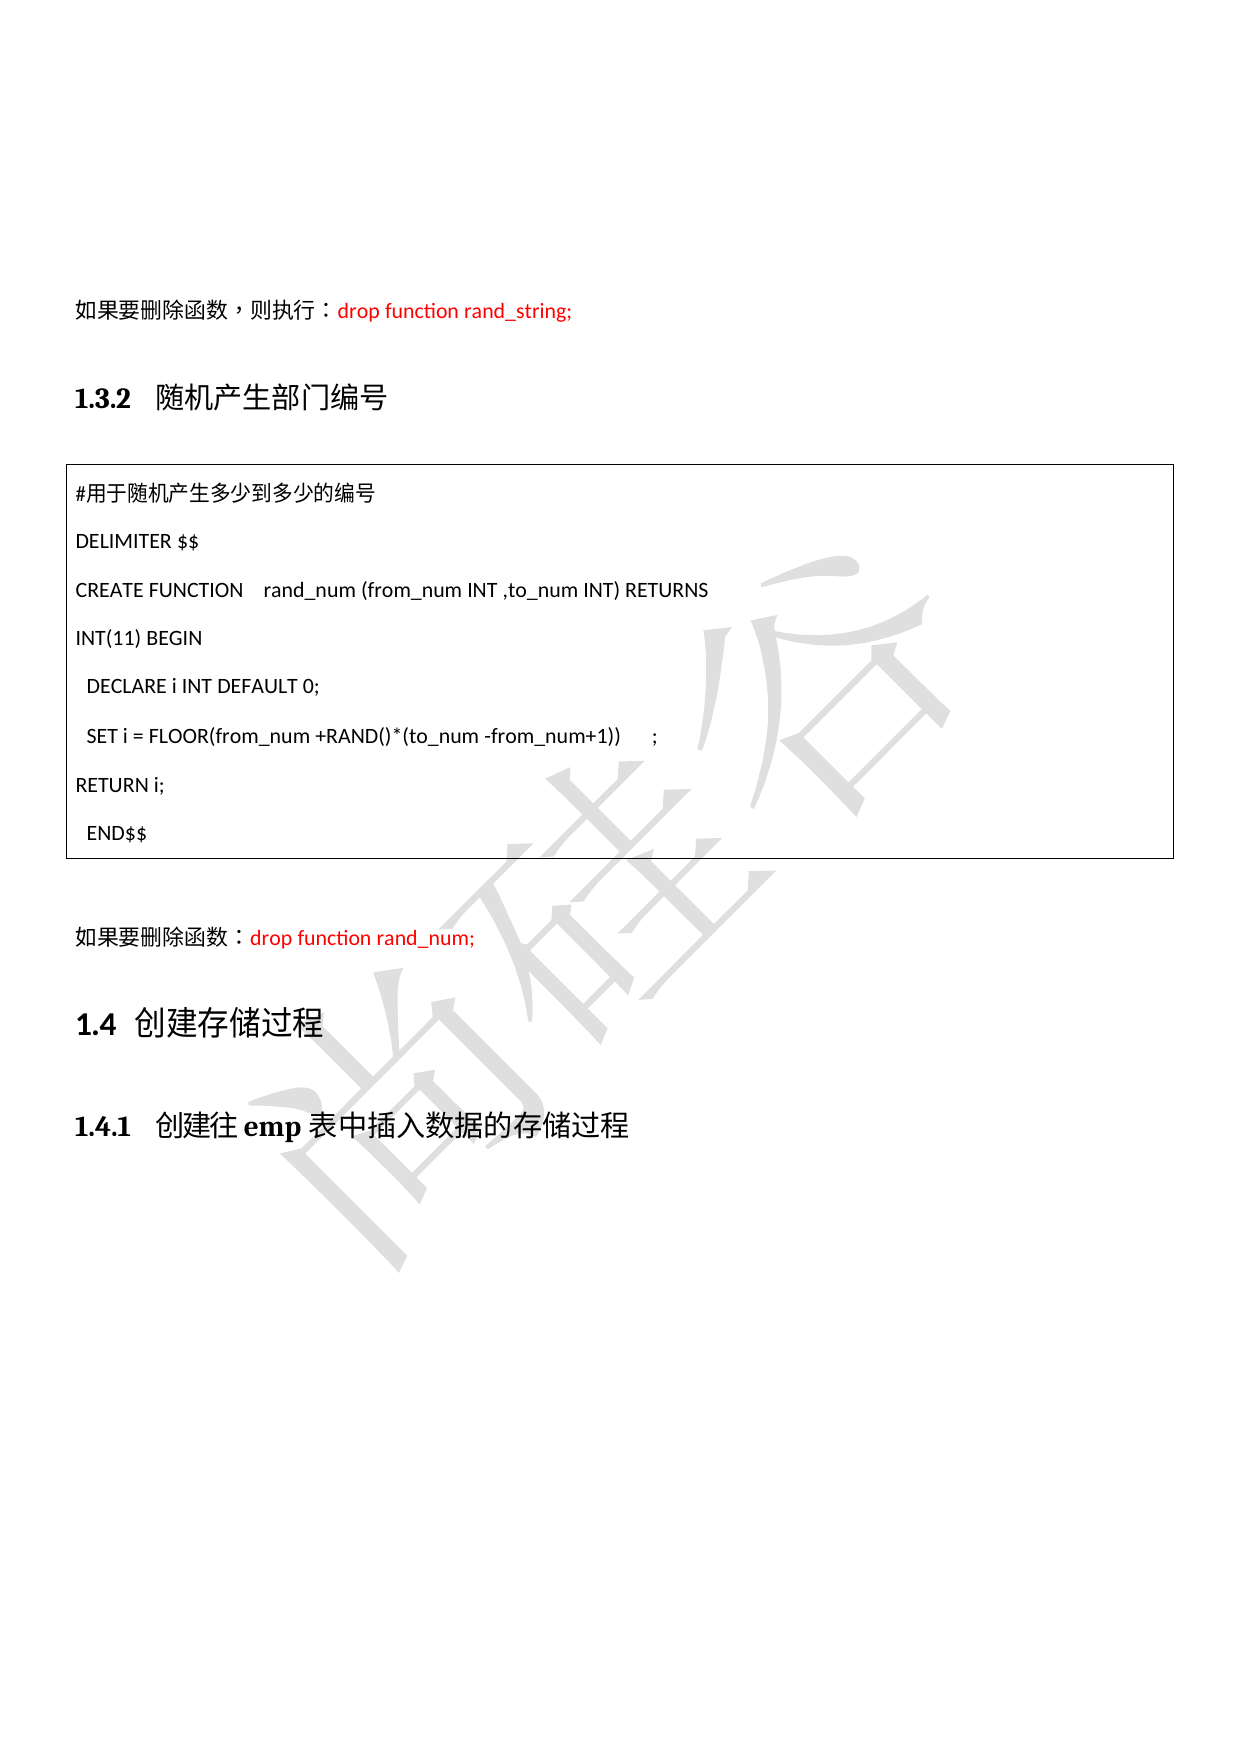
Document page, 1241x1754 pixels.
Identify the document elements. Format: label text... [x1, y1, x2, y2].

subtitle 创建存储过程 [75, 1000, 1240, 1046]
text 如果要删除函数：drop function rand_num; [75, 922, 1240, 951]
text 如果要删除函数，则执行：drop function rand_string; [75, 294, 1240, 324]
table_header #用于随机产生多少到多少的编号DELIMITER $$ CREATE FUNCTION rand_num (from_num INT ,to_num INT) RETURNS INT(11) BEGIN DECLARE i INT DEFAULT 0; SET i = FLOOR(from_num +RAND()*(to_num -from_num+1)) ; RETURN i; END$$ [67, 465, 1173, 858]
subtitle 随机产生部门编号 [75, 378, 1240, 417]
list 创建往 emp 表中插入数据的存储过程 [75, 1103, 1240, 1145]
